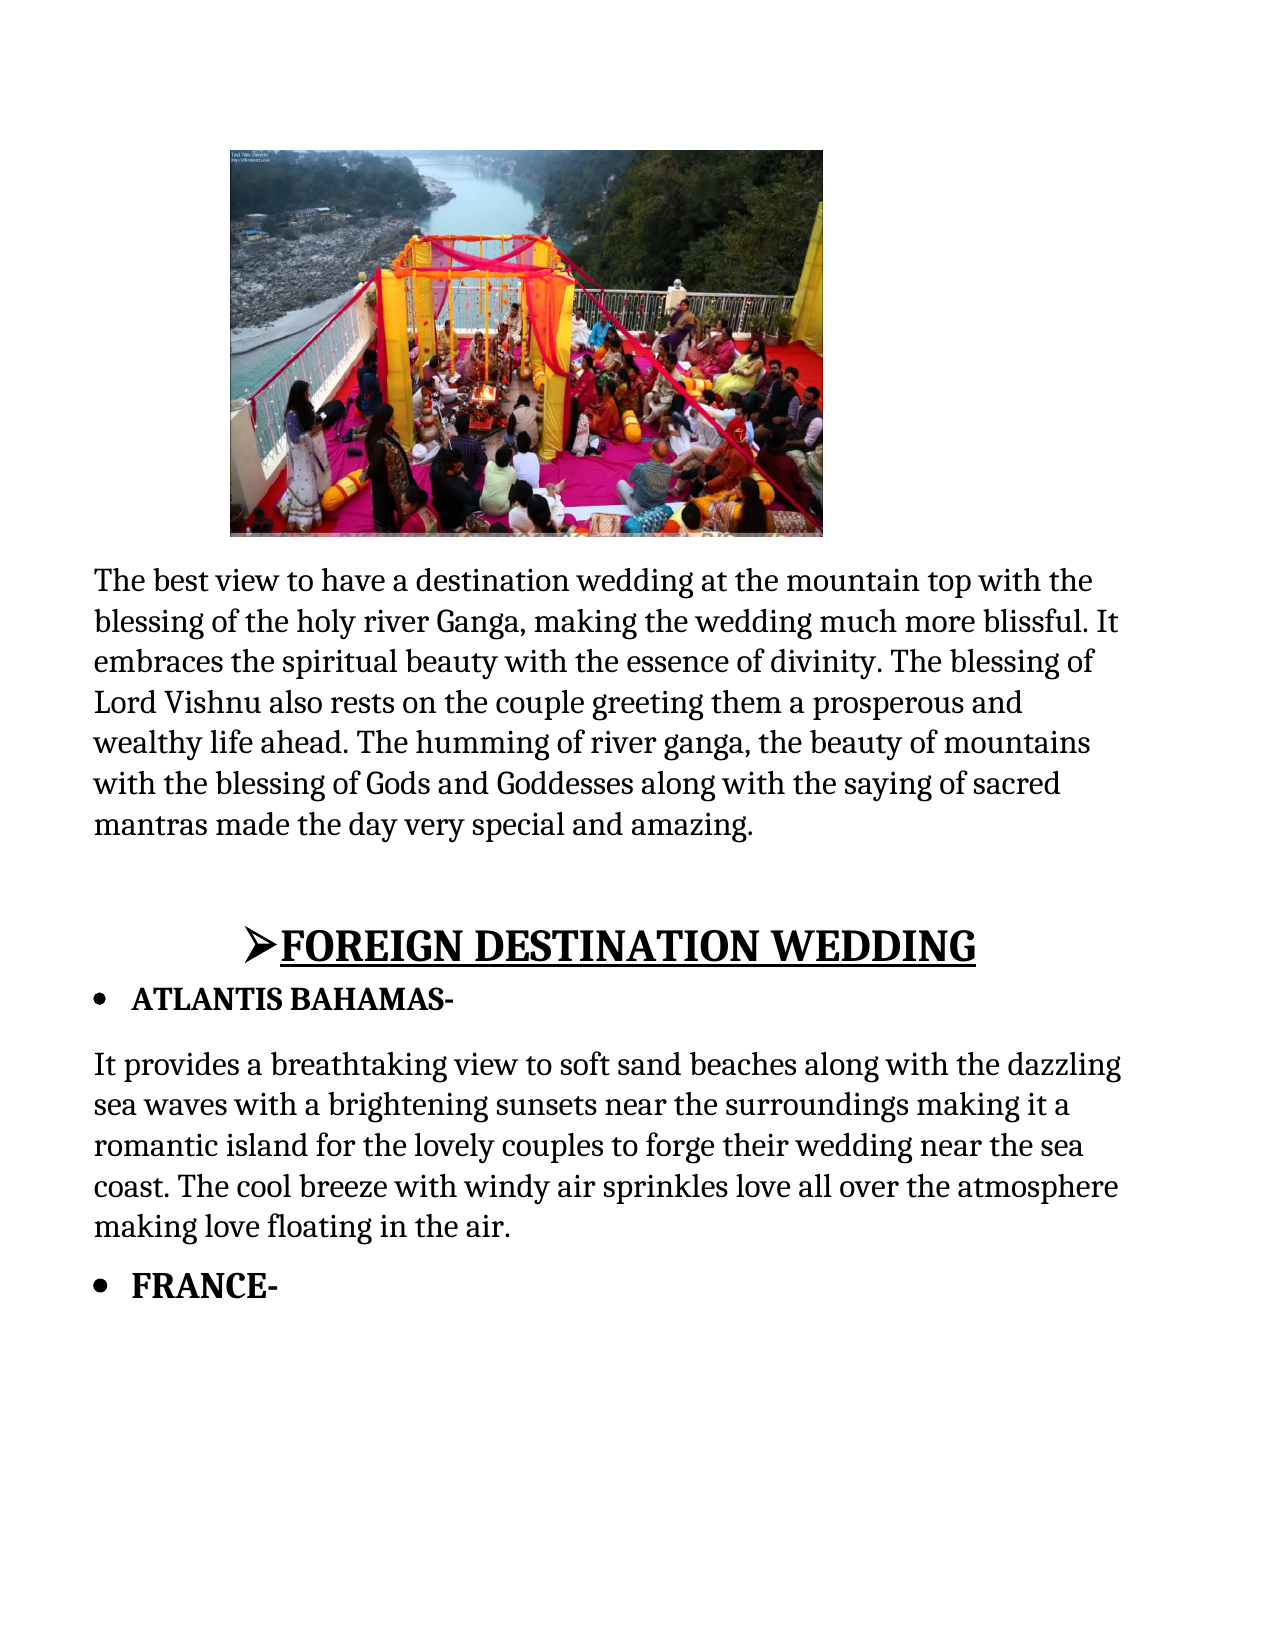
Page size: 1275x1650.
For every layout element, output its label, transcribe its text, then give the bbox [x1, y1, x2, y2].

list FOREIGN DESTINATION WEDDING [94, 920, 1125, 972]
list FRANCE- [94, 1265, 1125, 1308]
text It provides a breathtaking view to soft sand beaches along with the dazzling sea waves with a brightening sunsets near the surroundings making it a romantic island for the lovely couples to forge their wedding near the sea coast. The cool breeze with windy air sprinkles love all over the atmosphere making love floating in the air. [94, 1045, 1125, 1246]
list ATLANTIS BAHAMAS- [94, 980, 1125, 1019]
text The best view to have a destination wedding at the mountain top with the blessing of the holy river Ganga, making the wedding much more blissful. It embraces the spiritual beauty with the essence of divinity. The blessing of Lord Vishnu also rests on the couple greeting them a prosperous and wealthy life ahead. The humming of river ganga, the beauty of mountains with the blessing of Gods and Goddesses along with the saying of sacred mantras made the day very special and amazing. [94, 561, 1125, 843]
picture [230, 150, 823, 537]
